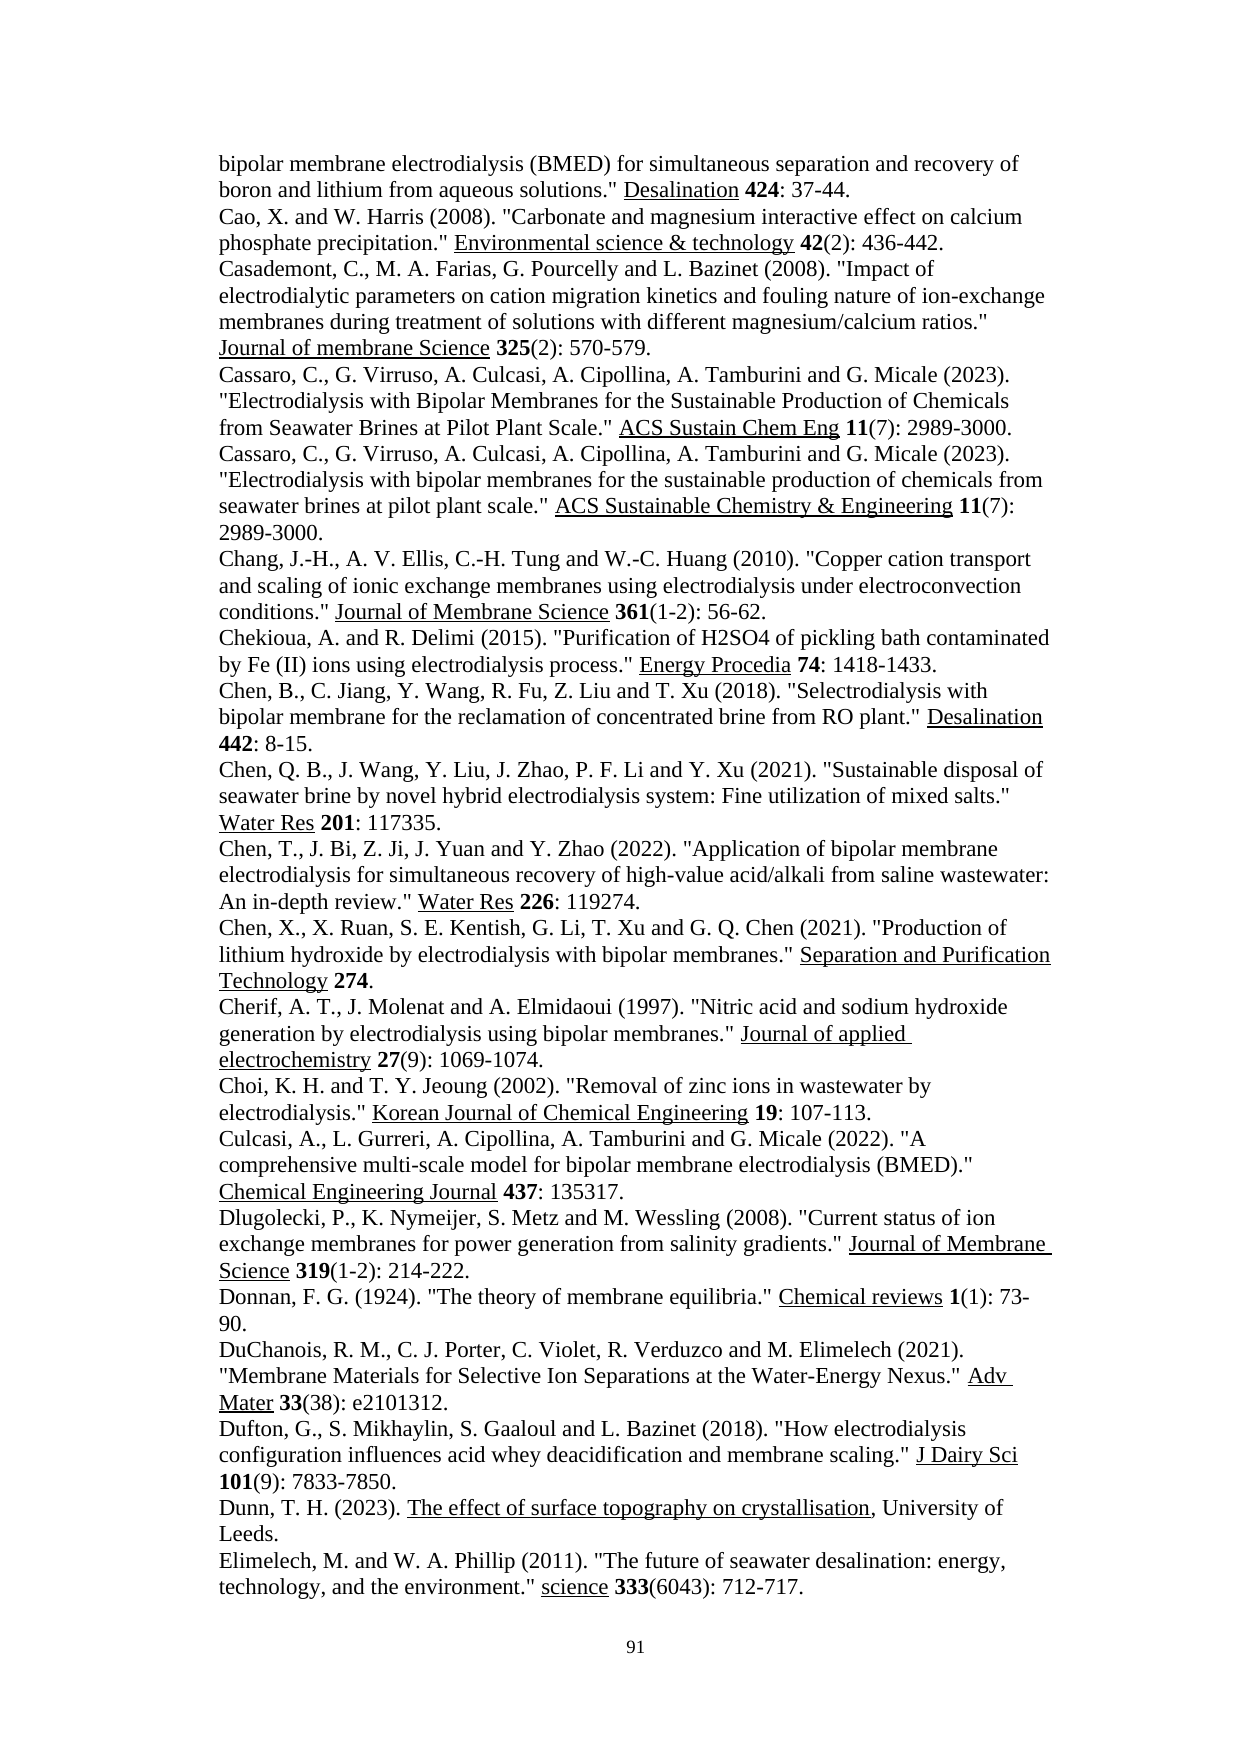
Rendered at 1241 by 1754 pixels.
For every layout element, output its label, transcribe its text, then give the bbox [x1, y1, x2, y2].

text Chen, B., C. Jiang, Y. Wang, R. Fu, Z. Liu and T. Xu (2018). "Selectrodialysis with bipolar membrane for the reclamation of concentrated brine from RO plant." Desalination 442: 8-15. [218, 677, 1053, 756]
text Cao, X. and W. Harris (2008). "Carbonate and magnesium interactive effect on calcium phosphate precipitation." Environmental science & technology 42(2): 436-442. [218, 203, 1053, 255]
text Choi, K. H. and T. Y. Jeoung (2002). "Removal of zinc ions in wastewater by electrodialysis." Korean Journal of Chemical Engineering 19: 107-113. [218, 1072, 1053, 1125]
text Chen, T., J. Bi, Z. Ji, J. Yuan and Y. Zhao (2022). "Application of bipolar membrane electrodialysis for simultaneous recovery of high-value acid/alkali from saline wastewater: An in-depth review." Water Res 226: 119274. [218, 835, 1053, 914]
text DuChanois, R. M., C. J. Porter, C. Violet, R. Verduzco and M. Elimelech (2021). "Membrane Materials for Selective Ion Separations at the Water-Energy Nexus." Adv Mater 33(38): e2101312. [218, 1336, 1053, 1415]
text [218, 150, 1053, 203]
text Chekioua, A. and R. Delimi (2015). "Purification of H2SO4 of pickling bath contaminated by Fe (II) ions using electrodialysis process." Energy Procedia 74: 1418-1433. [218, 624, 1053, 677]
text Donnan, F. G. (1924). "The theory of membrane equilibria." Chemical reviews 1(1): 73-90. [218, 1283, 1053, 1336]
text Cassaro, C., G. Virruso, A. Culcasi, A. Cipollina, A. Tamburini and G. Micale (2023). "Electrodialysis with bipolar membranes for the sustainable production of chemicals from seawater brines at pilot plant scale." ACS Sustainable Chemistry & Engineering 11(7): 2989-3000. [218, 440, 1053, 545]
text Chen, X., X. Ruan, S. E. Kentish, G. Li, T. Xu and G. Q. Chen (2021). "Production of lithium hydroxide by electrodialysis with bipolar membranes." Separation and Purification Technology 274. [218, 914, 1053, 993]
text Casademont, C., M. A. Farias, G. Pourcelly and L. Bazinet (2008). "Impact of electrodialytic parameters on cation migration kinetics and fouling nature of ion-exchange membranes during treatment of solutions with different magnesium/calcium ratios." Journal of membrane Science 325(2): 570-579. [218, 255, 1053, 361]
text Cassaro, C., G. Virruso, A. Culcasi, A. Cipollina, A. Tamburini and G. Micale (2023). "Electrodialysis with Bipolar Membranes for the Sustainable Production of Chemicals from Seawater Brines at Pilot Plant Scale." ACS Sustain Chem Eng 11(7): 2989-3000. [218, 361, 1053, 440]
text Dlugolecki, P., K. Nymeijer, S. Metz and M. Wessling (2008). "Current status of ion exchange membranes for power generation from salinity gradients." Journal of Membrane Science 319(1-2): 214-222. [218, 1204, 1053, 1283]
text Culcasi, A., L. Gurreri, A. Cipollina, A. Tamburini and G. Micale (2022). "A comprehensive multi-scale model for bipolar membrane electrodialysis (BMED)." Chemical Engineering Journal 437: 135317. [218, 1125, 1053, 1204]
text Elimelech, M. and W. A. Phillip (2011). "The future of seawater desalination: energy, technology, and the environment." science 333(6043): 712-717. [218, 1547, 1053, 1599]
text Dunn, T. H. (2023). The effect of surface topography on crystallisation, University of Leeds. [218, 1494, 1053, 1547]
text Cherif, A. T., J. Molenat and A. Elmidaoui (1997). "Nitric acid and sodium hydroxide generation by electrodialysis using bipolar membranes." Journal of applied electrochemistry 27(9): 1069-1074. [218, 993, 1053, 1072]
text Chang, J.-H., A. V. Ellis, C.-H. Tung and W.-C. Huang (2010). "Copper cation transport and scaling of ionic exchange membranes using electrodialysis under electroconvection conditions." Journal of Membrane Science 361(1-2): 56-62. [218, 545, 1053, 624]
text Chen, Q. B., J. Wang, Y. Liu, J. Zhao, P. F. Li and Y. Xu (2021). "Sustainable disposal of seawater brine by novel hybrid electrodialysis system: Fine utilization of mixed salts." Water Res 201: 117335. [218, 756, 1053, 835]
text Dufton, G., S. Mikhaylin, S. Gaaloul and L. Bazinet (2018). "How electrodialysis configuration influences acid whey deacidification and membrane scaling." J Dairy Sci 101(9): 7833-7850. [218, 1415, 1053, 1494]
